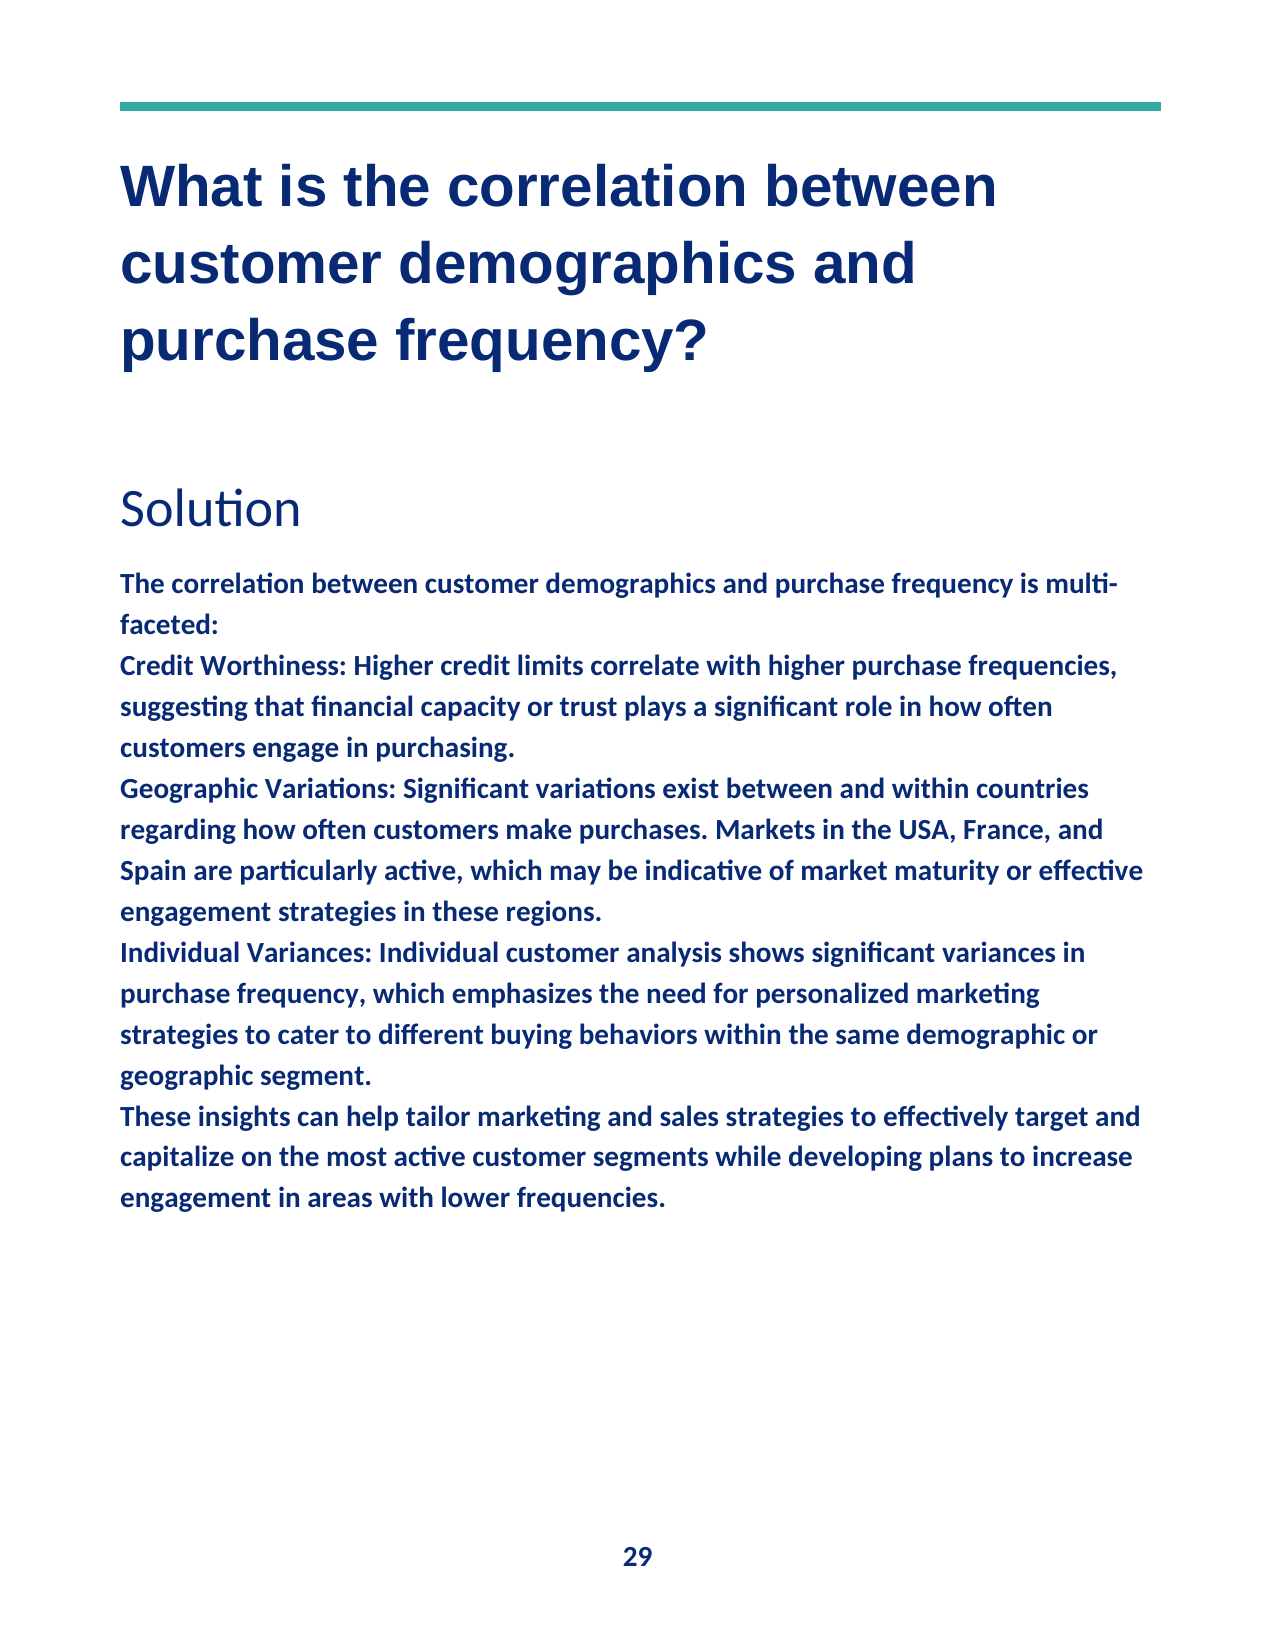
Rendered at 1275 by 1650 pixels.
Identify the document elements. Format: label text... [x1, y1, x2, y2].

subtitle Solution [120, 474, 1155, 540]
text The correlation between customer demographics and purchase frequency is multi-faceted: [120, 565, 1155, 642]
text Credit Worthiness: Higher credit limits correlate with higher purchase frequencies, suggesting that financial capacity or trust plays a significant role in how often customers engage in purchasing. [120, 647, 1155, 765]
text Individual Variances: Individual customer analysis shows significant variances in purchase frequency, which emphasizes the need for personalized marketing strategies to cater to different buying behaviors within the same demographic or geographic segment. [120, 934, 1155, 1092]
text What is the correlation between customer demographics and purchase frequency? [120, 152, 1155, 373]
text These insights can help tailor marketing and sales strategies to effectively target and capitalize on the most active customer segments while developing plans to increase engagement in areas with lower frequencies. [120, 1098, 1155, 1215]
text Geographic Variations: Significant variations exist between and within countries regarding how often customers make purchases. Markets in the USA, France, and Spain are particularly active, which may be indicative of market maturity or effective engagement strategies in these regions. [120, 770, 1155, 928]
